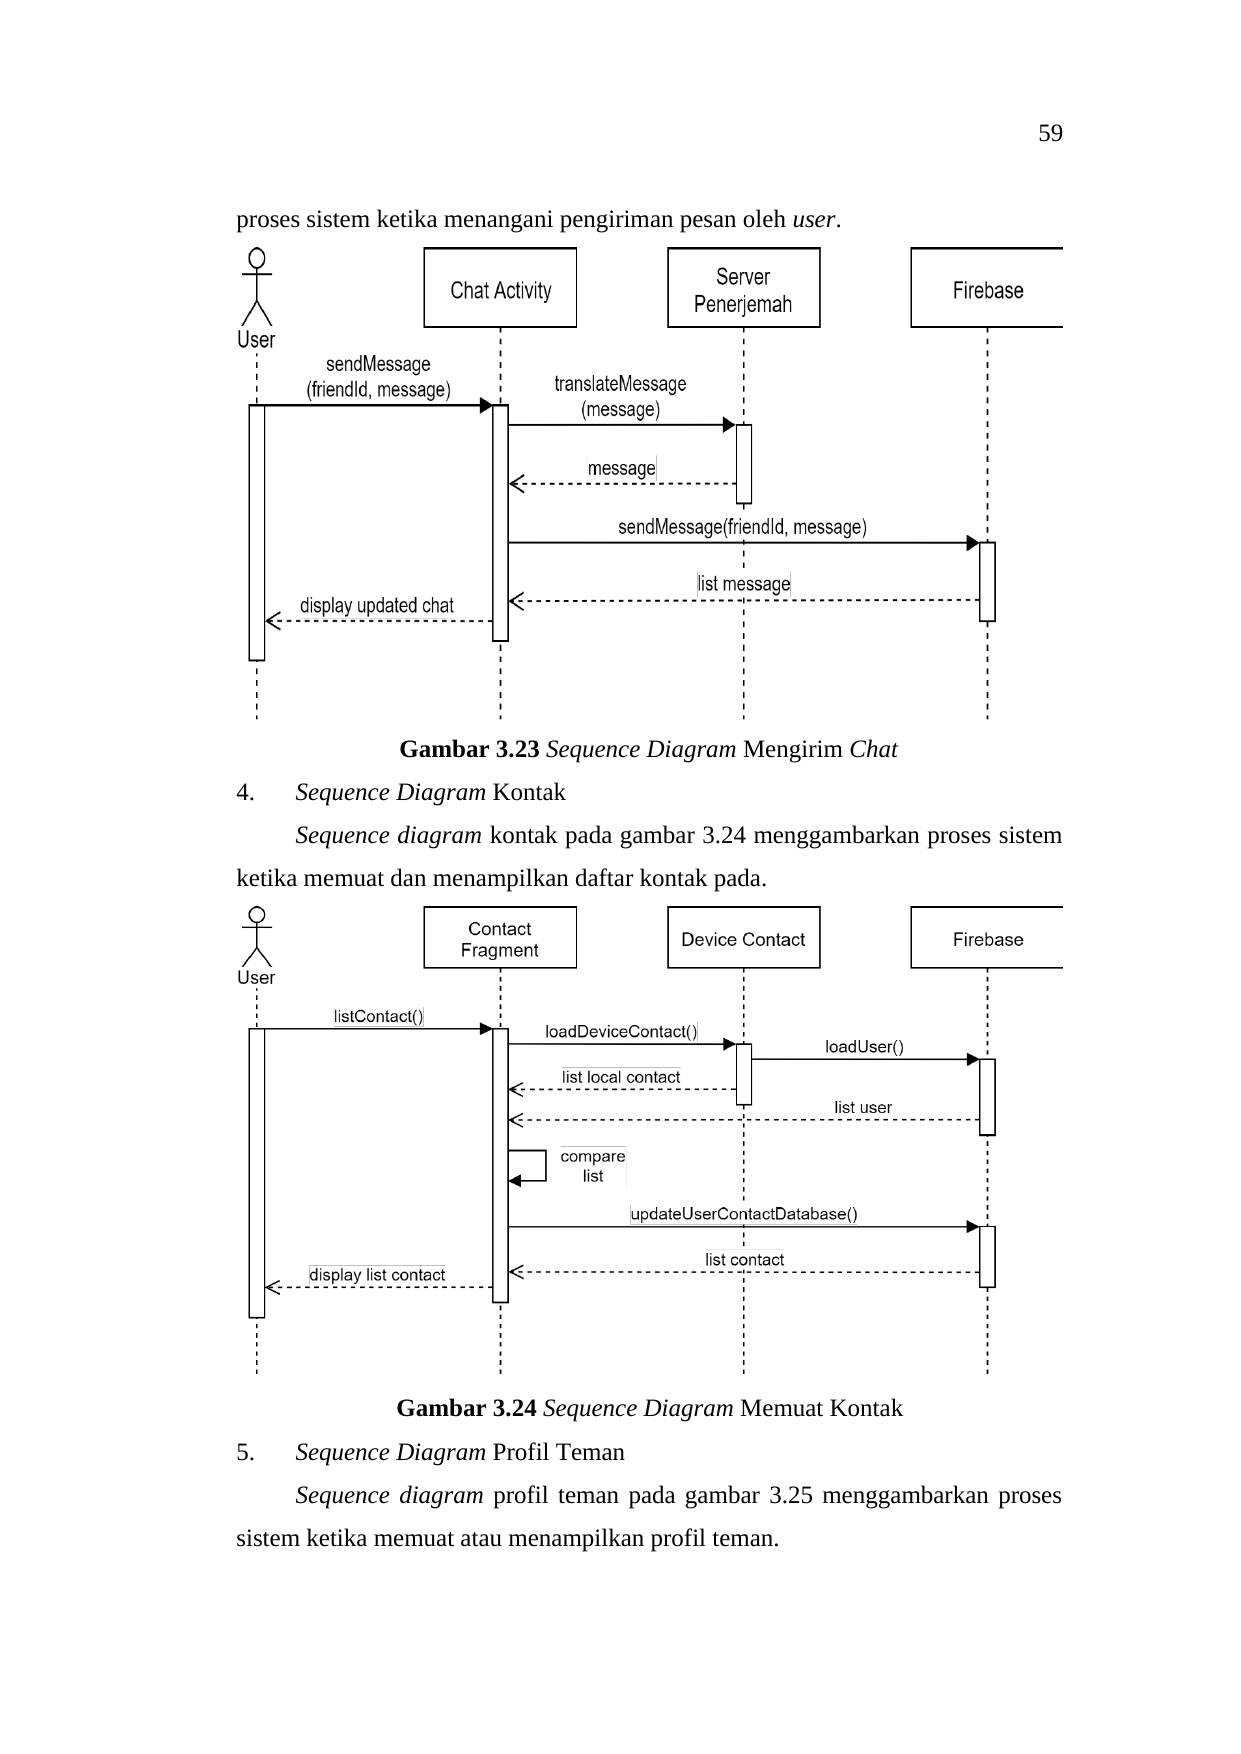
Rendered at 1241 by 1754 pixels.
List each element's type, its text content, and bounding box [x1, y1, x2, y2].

subtitle Sequence Diagram Profil Teman [236, 1437, 1063, 1465]
subtitle Sequence Diagram Kontak [236, 777, 1063, 806]
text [236, 204, 1063, 233]
text Gambar 3.23 Sequence Diagram Mengirim Chat [236, 734, 1063, 763]
picture [236, 906, 1063, 1379]
text Gambar 3.24 Sequence Diagram Memuat Kontak [236, 1393, 1063, 1422]
text Sequence diagram profil teman pada gambar 3.25 menggambarkan proses sistem ketika memuat atau menampilkan profil teman. [236, 1480, 1063, 1552]
picture [236, 247, 1063, 720]
text Sequence diagram kontak pada gambar 3.24 menggambarkan proses sistem ketika memuat dan menampilkan daftar kontak pada. [236, 820, 1063, 892]
